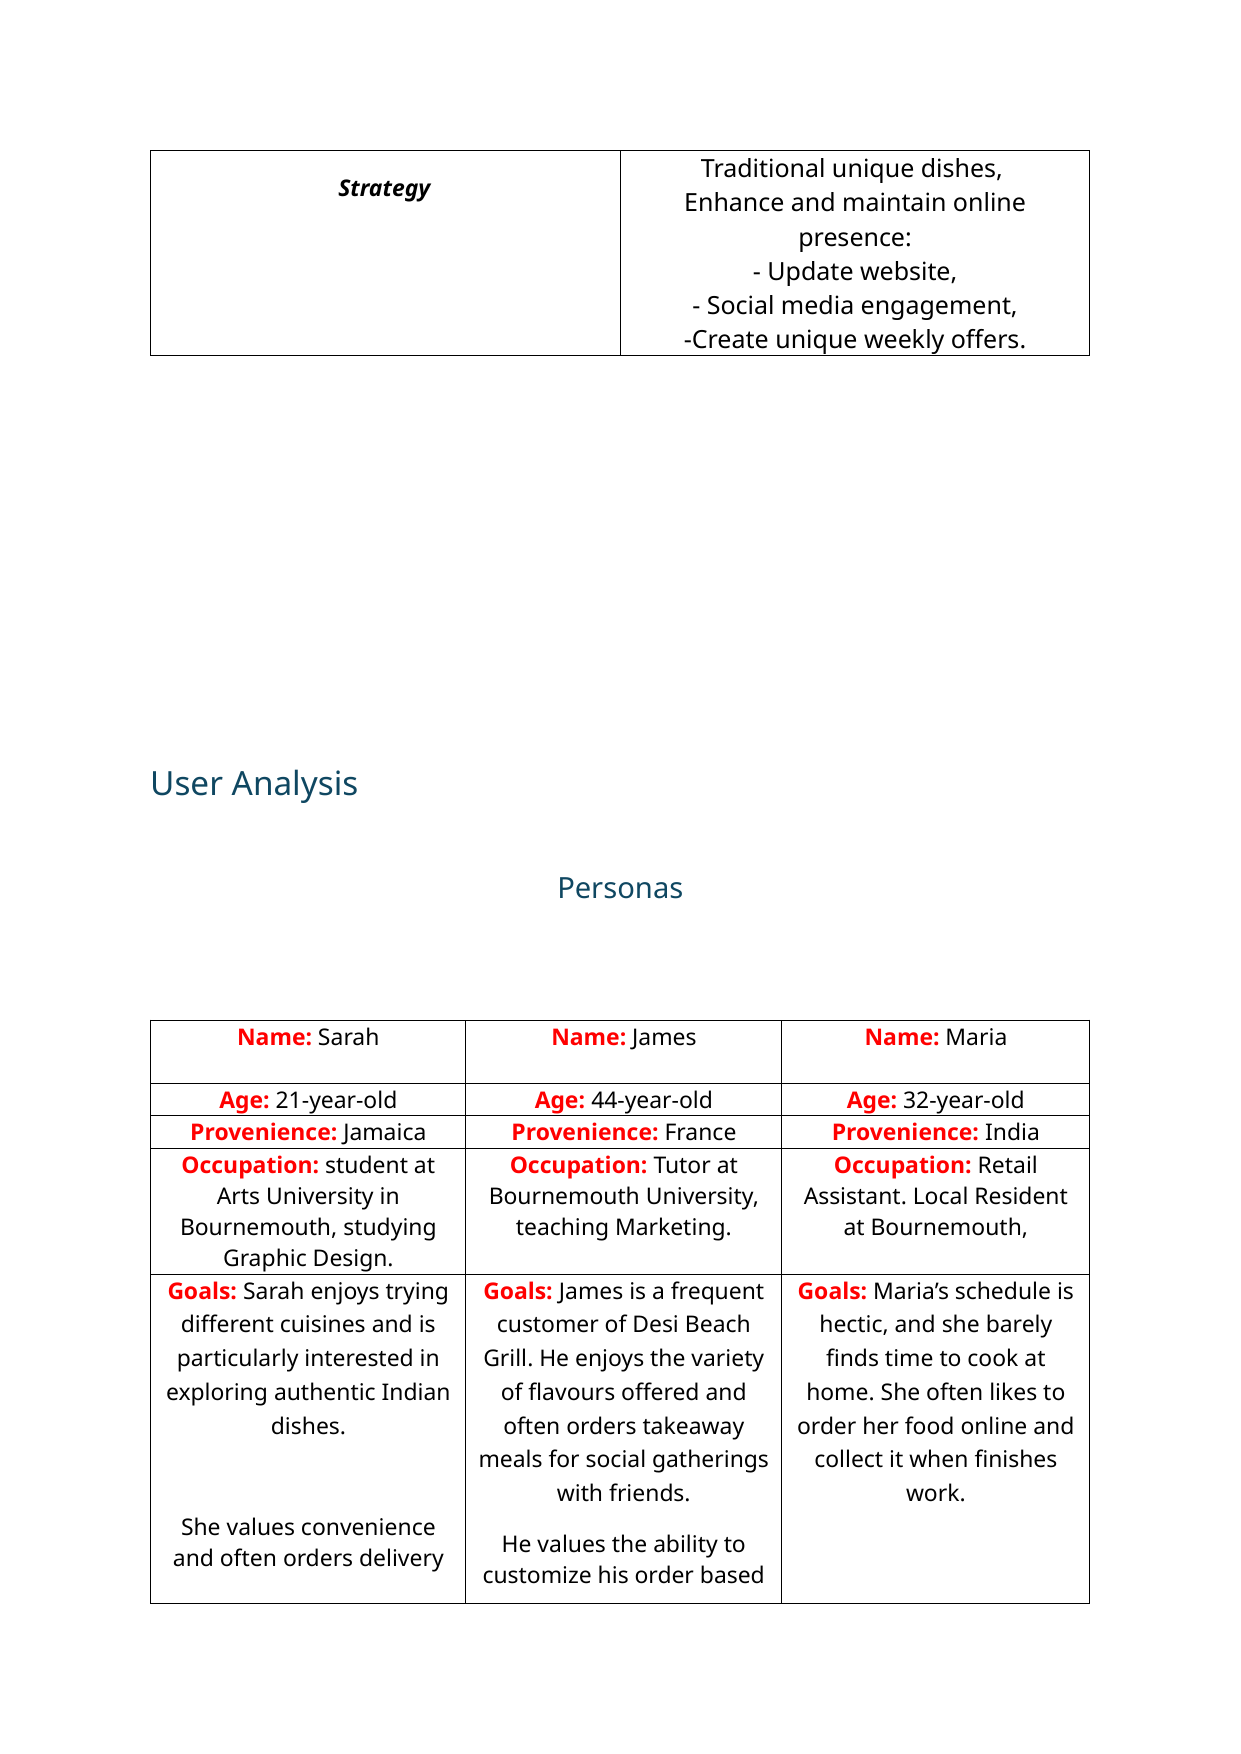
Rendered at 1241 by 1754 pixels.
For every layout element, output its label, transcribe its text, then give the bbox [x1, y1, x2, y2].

table_cell Age: 21-year-old [151, 1084, 465, 1115]
table_cell Occupation: student at Arts University in Bournemouth, studying Graphic Design. [151, 1149, 465, 1274]
table_cell Provenience: India [782, 1116, 1089, 1148]
subtitle User Analysis [150, 760, 1090, 805]
table_cell Provenience: Jamaica [151, 1116, 465, 1148]
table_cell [782, 1275, 1089, 1603]
table_cell Occupation: Retail Assistant. Local Resident at Bournemouth, [782, 1149, 1089, 1274]
table_header Name: Sarah [151, 1021, 465, 1083]
table_header Name: Maria [782, 1021, 1089, 1083]
table_header Name: James [466, 1021, 781, 1083]
table_cell Provenience: France [466, 1116, 781, 1148]
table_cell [466, 1275, 781, 1603]
subtitle Personas [150, 867, 1090, 907]
table_cell Strategy [151, 151, 620, 355]
table_cell Traditional unique dishes, Enhance and maintain online presence: - Update website, - Social media engagement, -Create unique weekly offers. [621, 151, 1089, 355]
table_cell Age: 32-year-old [782, 1084, 1089, 1115]
table_cell Occupation: Tutor at Bournemouth University, teaching Marketing. [466, 1149, 781, 1274]
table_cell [151, 1275, 465, 1603]
table_cell Age: 44-year-old [466, 1084, 781, 1115]
